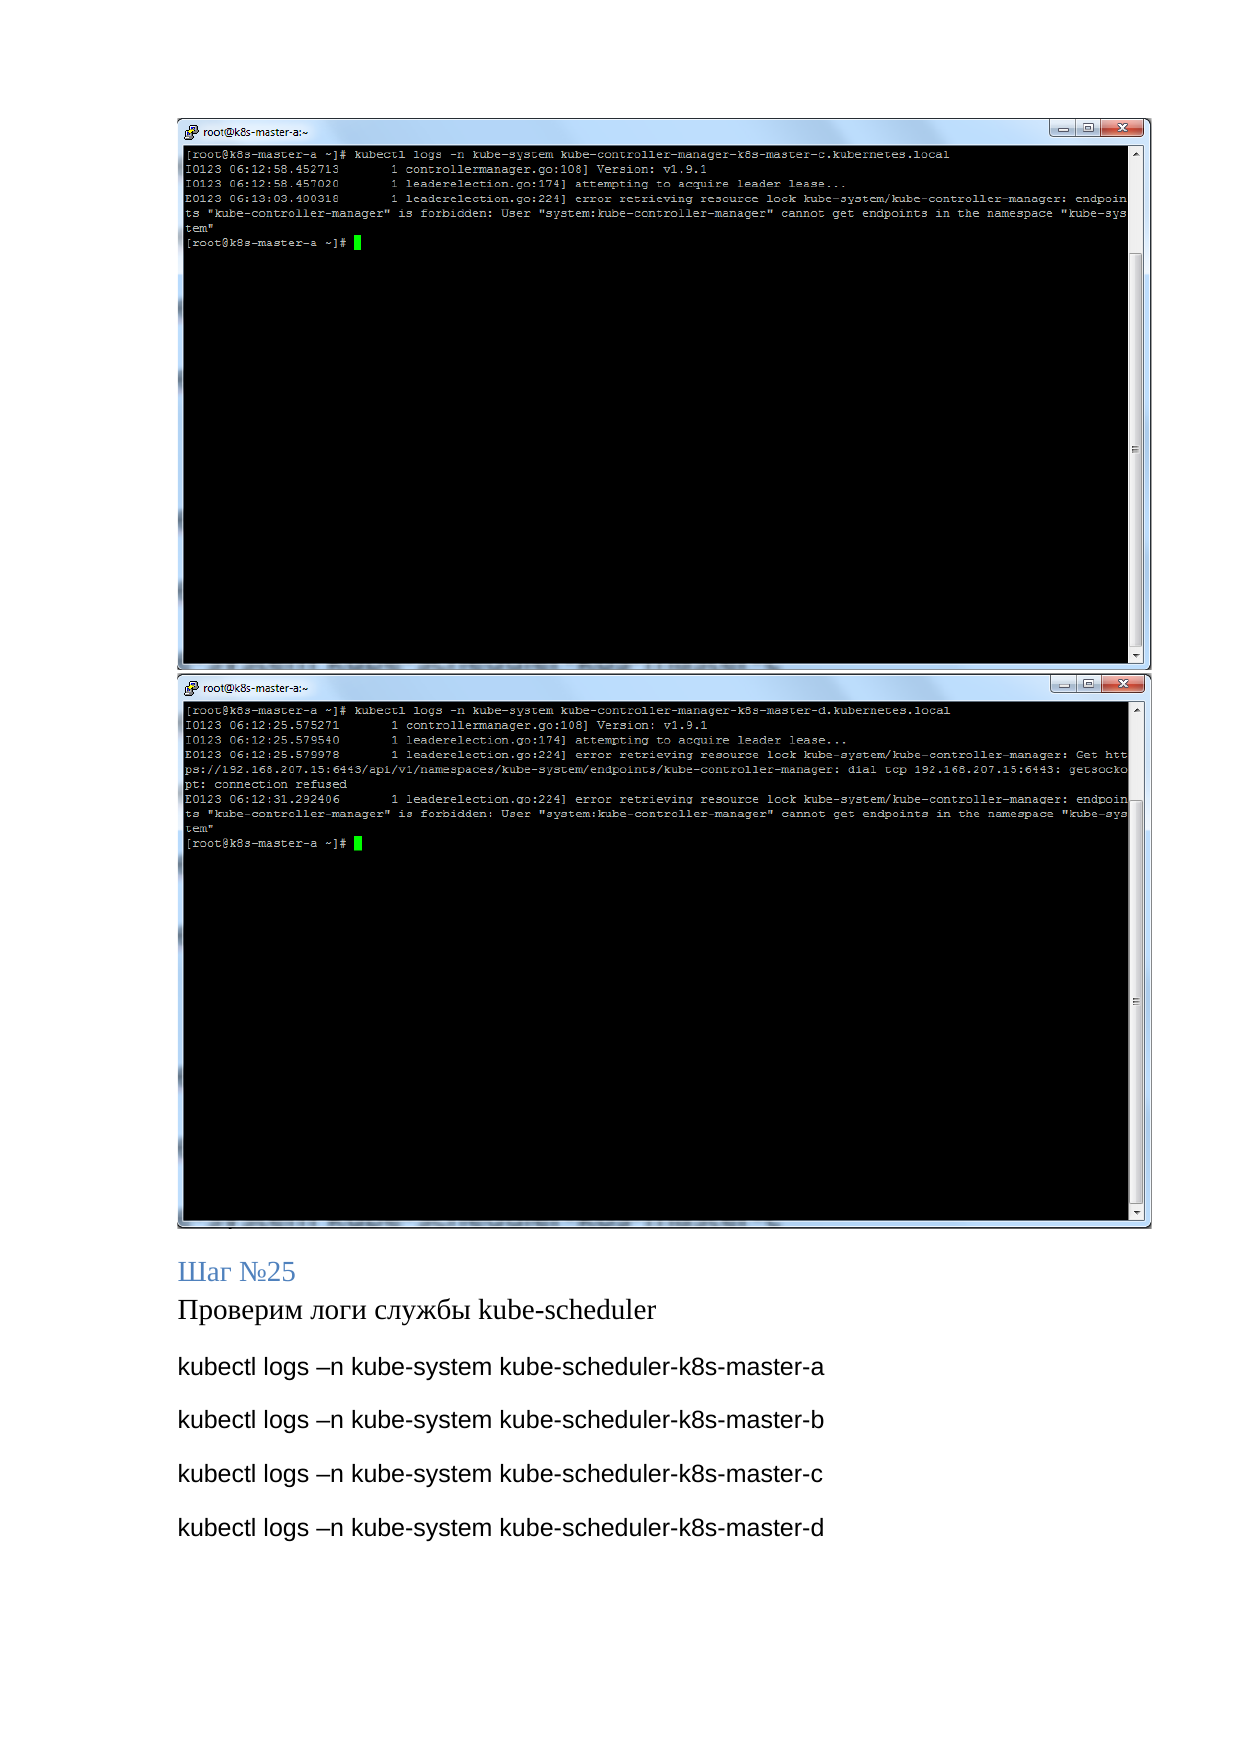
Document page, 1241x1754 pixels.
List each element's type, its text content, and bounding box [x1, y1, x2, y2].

picture [177, 673, 1152, 1229]
text Проверим логи службы kube-scheduler [177, 1292, 1152, 1326]
text kubectl logs –n kube-system kube-scheduler-k8s-master-b [177, 1406, 1152, 1434]
text kubectl logs –n kube-system kube-scheduler-k8s-master-d [177, 1513, 1152, 1542]
text kubectl logs –n kube-system kube-scheduler-k8s-master-c [177, 1459, 1152, 1488]
picture [177, 118, 1152, 670]
subtitle Шаг №25 [177, 1254, 1152, 1287]
text kubectl logs –n kube-system kube-scheduler-k8s-master-a [177, 1352, 1152, 1380]
